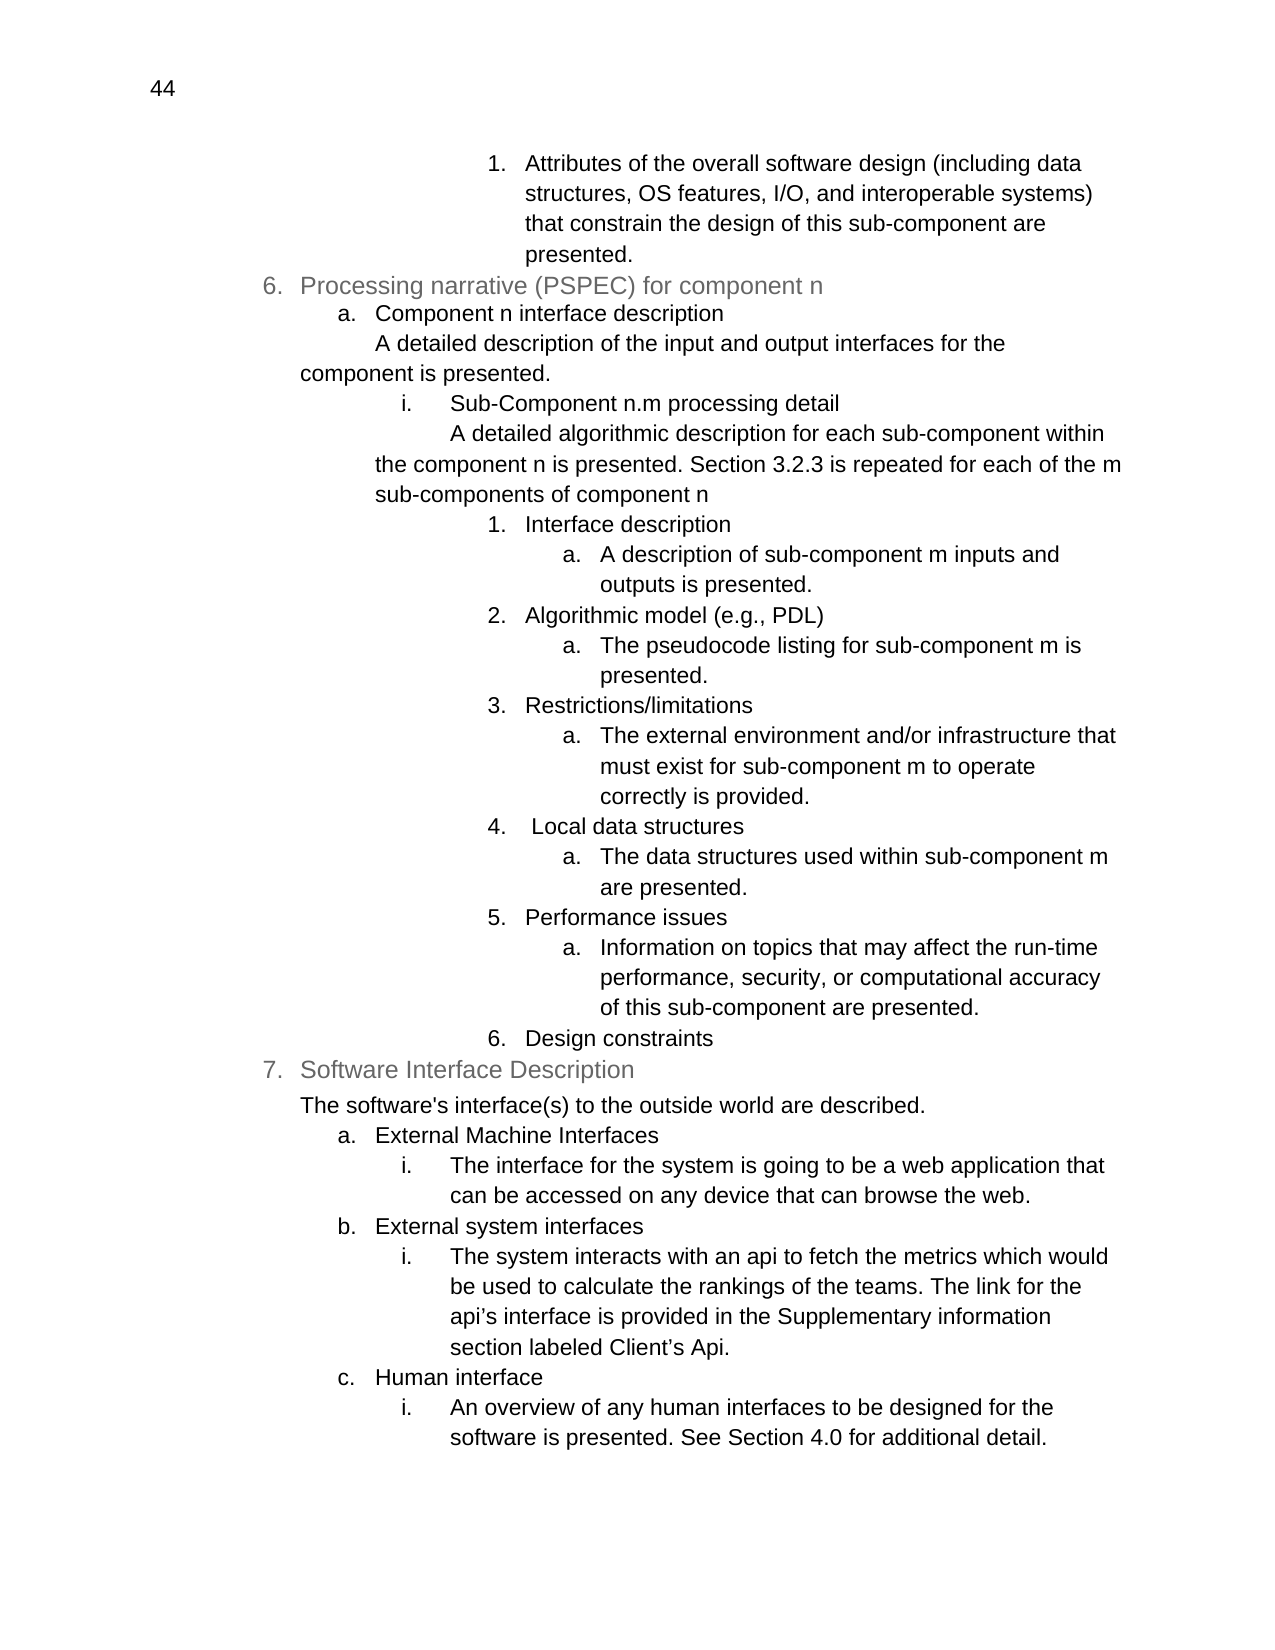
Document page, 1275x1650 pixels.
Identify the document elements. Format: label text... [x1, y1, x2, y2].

list The external environment and/or infrastructure that must exist for sub-component m to operate correctly is provided. [562, 722, 1125, 809]
list A description of sub-component m inputs and outputs is presented. [562, 541, 1125, 598]
list The data structures used within sub-component m are presented. [562, 843, 1125, 900]
list Component n interface description [337, 299, 1125, 326]
text A detailed description of the input and output interfaces for the component is presented. [300, 330, 1125, 386]
list An overview of any human interfaces to be designed for the software is presented. See Section 4.0 for additional detail. [412, 1394, 1125, 1451]
list Human interface [337, 1364, 1125, 1390]
list Design constraints [487, 1024, 1125, 1051]
list The interface for the system is going to be a web application that can be accessed on any device that can browse the web. [412, 1152, 1125, 1209]
list The pseudocode listing for sub-component m is presented. [562, 632, 1125, 688]
subtitle Processing narrative (PSPEC) for component n [262, 271, 1125, 299]
list External system interfaces [337, 1213, 1125, 1239]
list Interface description [487, 511, 1125, 537]
list The system interacts with an api to fetch the metrics which would be used to calculate the rankings of the teams. The link for the api’s interface is provided in the Supplementary information section labeled Client’s Api. [412, 1243, 1125, 1360]
list Information on topics that may affect the run-time performance, security, or computational accuracy of this sub-component are presented. [562, 934, 1125, 1021]
text A detailed algorithmic description for each sub-component within the component n is presented. Section 3.2.3 is repeated for each of the m sub-components of component n [375, 420, 1125, 507]
list Attributes of the overall software design (including data structures, OS features, I/O, and interoperable systems) that constrain the design of this sub-component are presented. [487, 150, 1125, 267]
list Restrictions/limitations [487, 692, 1125, 719]
list External Machine Interfaces [337, 1122, 1125, 1148]
subtitle Software Interface Description [262, 1055, 1125, 1083]
list Algorithmic model (e.g., PDL) [487, 602, 1125, 628]
list Performance issues [487, 904, 1125, 930]
list Local data structures [487, 813, 1125, 839]
text The software's interface(s) to the outside world are described. [225, 1092, 1125, 1118]
list Sub-Component n.m processing detail [412, 390, 1125, 417]
